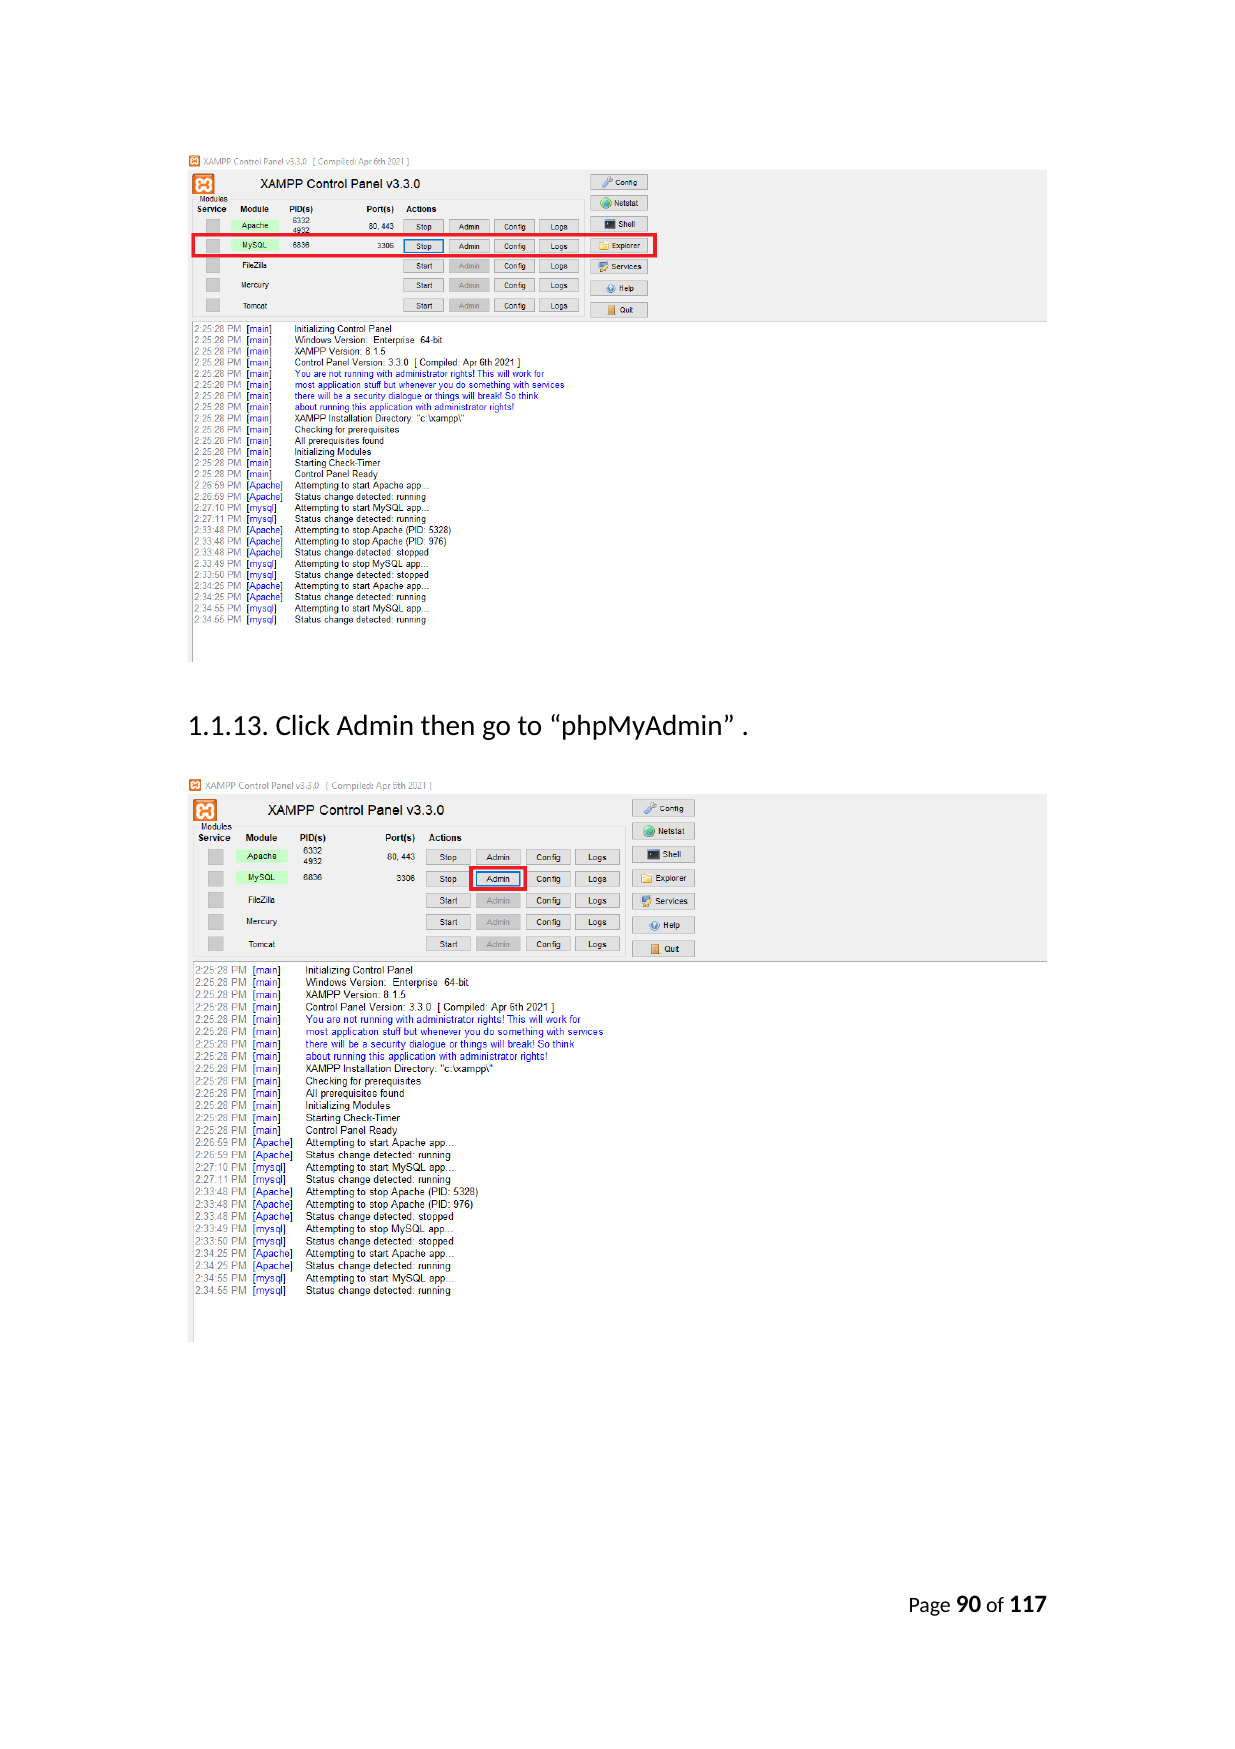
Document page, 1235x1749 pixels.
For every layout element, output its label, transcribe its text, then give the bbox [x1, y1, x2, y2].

picture [187, 777, 1047, 1342]
picture [187, 153, 1047, 662]
text 1.1.13. Click Admin then go to “phpMyAdmin” . [187, 693, 1047, 758]
